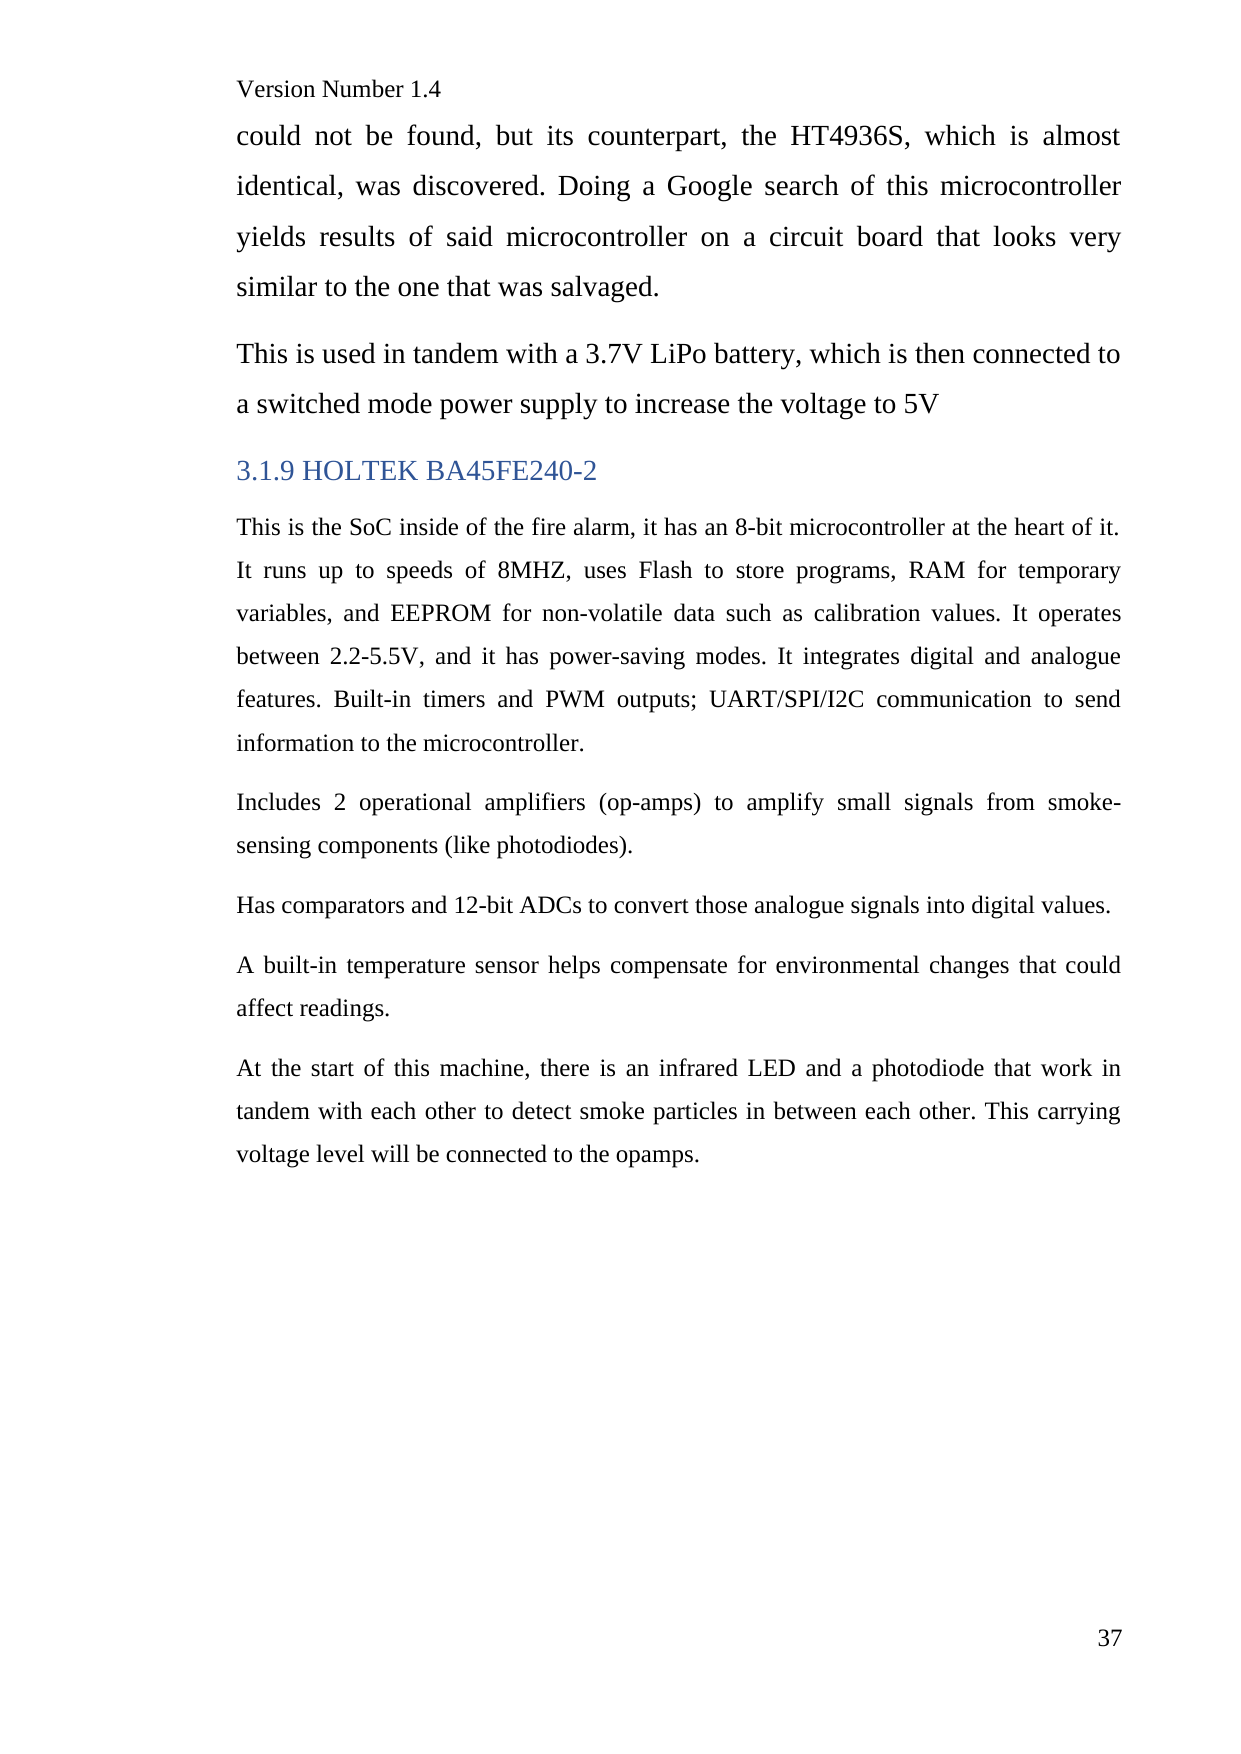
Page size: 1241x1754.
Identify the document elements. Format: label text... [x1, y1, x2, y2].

text This is used in tandem with a 3.7V LiPo battery, which is then connected to a switched mode power supply to increase the voltage to 5V [236, 336, 1122, 420]
subtitle 3.1.9 HOLTEK BA45FE240-2 [236, 453, 1122, 487]
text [236, 118, 1122, 303]
text A built-in temperature sensor helps compensate for environmental changes that could affect readings. [236, 950, 1122, 1022]
text This is the SoC inside of the fire alarm, it has an 8-bit microcontroller at the heart of it. It runs up to speeds of 8MHZ, uses Flash to store programs, RAM for temporary variables, and EEPROM for non-volatile data such as calibration values. It operates between 2.2-5.5V, and it has power-saving modes. It integrates digital and analogue features. Built-in timers and PWM outputs; UART/SPI/I2C communication to send information to the microcontroller. [236, 512, 1122, 756]
text At the start of this machine, there is an infrared LED and a photodiode that work in tandem with each other to detect smoke particles in between each other. This carrying voltage level will be connected to the opamps. [236, 1053, 1122, 1168]
text Has comparators and 12-bit ADCs to convert those analogue signals into digital values. [236, 890, 1122, 919]
text Includes 2 operational amplifiers (op-amps) to amplify small signals from smoke-sensing components (like photodiodes). [236, 787, 1122, 859]
